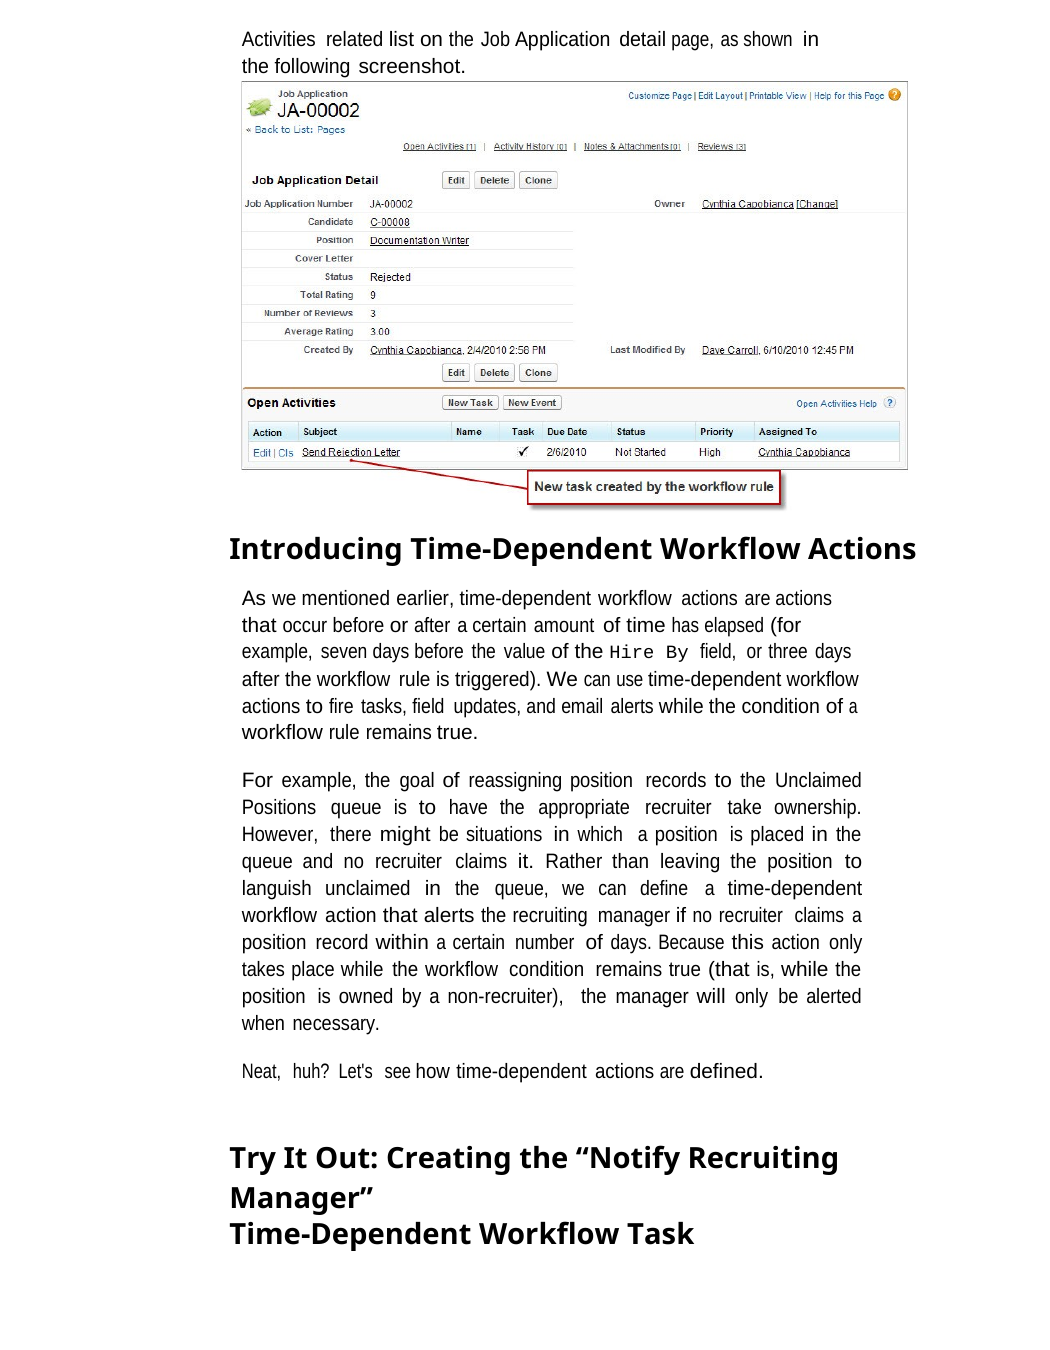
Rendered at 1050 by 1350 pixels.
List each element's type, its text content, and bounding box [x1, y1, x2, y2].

text As we mentioned earlier, time-dependent workflow actions are actions that occur before or after a certain amount of time has elapsed (for example, seven days before the value of the Hire By field, or three days after the workflow rule is triggered). We can use time-dependent workflow actions to fire tasks, field updates, and email alerts while the condition of a workflow rule remains true. [242, 586, 862, 744]
text Neat, huh? Let's see how time-dependent actions are defined. [242, 1059, 985, 1083]
text Introducing Time-Dependent Workflow Actions [229, 528, 985, 568]
text For example, the goal of reassigning position records to the Unclaimed Positions queue is to have the appropriate recruiter take ownership. However, there might be situations in which a position is placed in the queue and no recruiter claims it. Rather than leaving the position to languish unclaimed in the queue, we can define a time-dependent workflow action that alerts the recruiting manager if no recruiter claims a position record within a certain number of days. Because this action only takes place while the workflow condition remains true (that is, while the position is owned by a non-recruiter), the manager will only be alerted when necessary. [242, 768, 862, 1035]
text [242, 27, 845, 81]
text Time-Dependent Workflow Task [229, 1217, 985, 1252]
picture [241, 81, 908, 525]
text Try It Out: Creating the “Notify Recruiting Manager” [229, 1137, 985, 1217]
